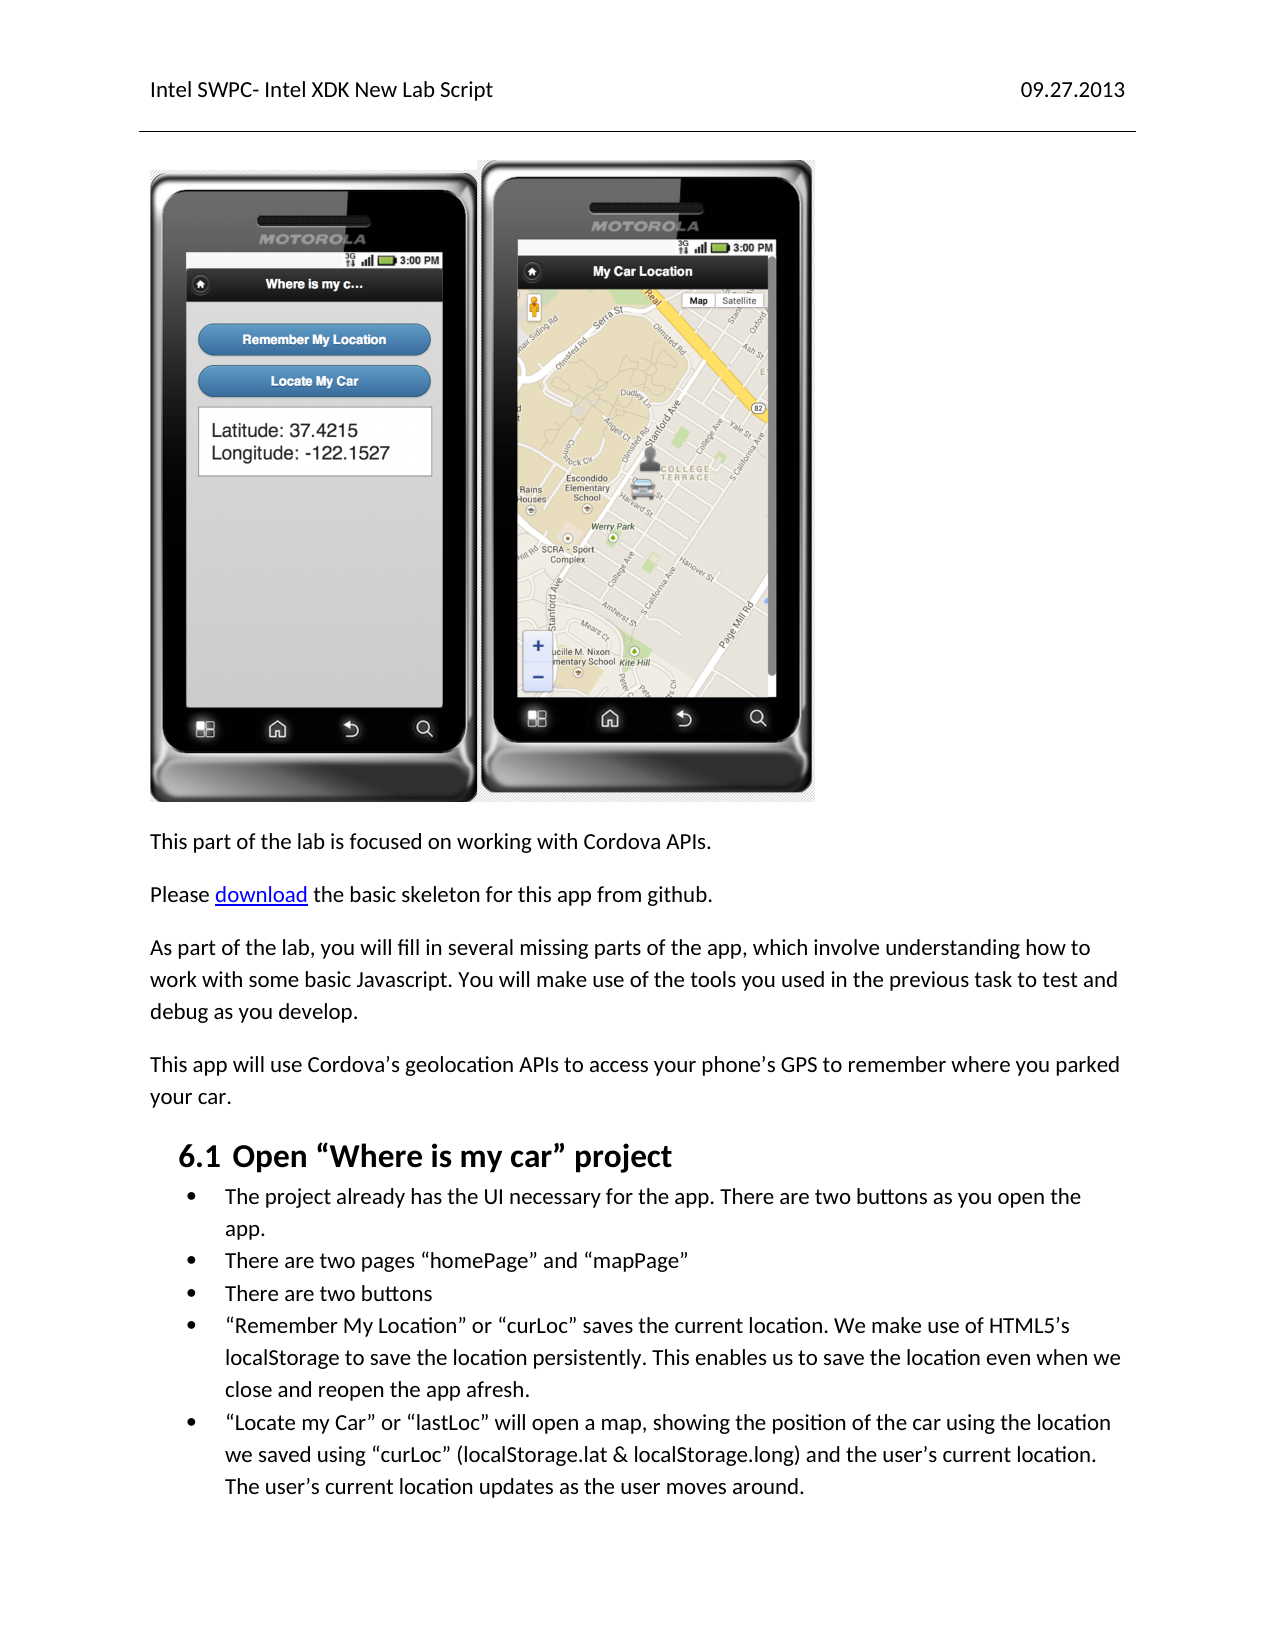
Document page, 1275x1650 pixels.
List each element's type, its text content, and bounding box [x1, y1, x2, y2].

text This app will use Cordova’s geolocation APIs to access your phone’s GPS to remember where you parked your car. [150, 1050, 1125, 1111]
list “Locate my Car” or “lastLoc” will open a map, showing the position of the car using the location we saved using “curLoc” (localStorage.lat & localStorage.long) and the user’s current location. The user’s current location updates as the user moves around. [187, 1408, 1125, 1500]
list There are two buttons [187, 1279, 1125, 1307]
list The project already has the UI necessary for the app. There are two buttons as you open the app. [187, 1182, 1125, 1242]
list “Remember My Location” or “curLoc” saves the current location. We make use of HTML5’s localStorage to save the location persistently. This enables us to save the location even when we close and reopen the app afresh. [187, 1311, 1125, 1403]
text This part of the lab is focused on working with Cordova APIs. [150, 827, 1125, 855]
text Please download the basic skeleton for this app from github. [150, 880, 1125, 908]
picture [150, 160, 815, 802]
list There are two pages “homePage” and “mapPage” [187, 1247, 1125, 1275]
subtitle Open “Where is my car” project [178, 1136, 1125, 1176]
text As part of the lab, you will fill in several missing parts of the app, which involve understanding how to work with some basic Javascript. You will make use of the tools you used in the previous task to test and debug as you develop. [150, 933, 1125, 1025]
